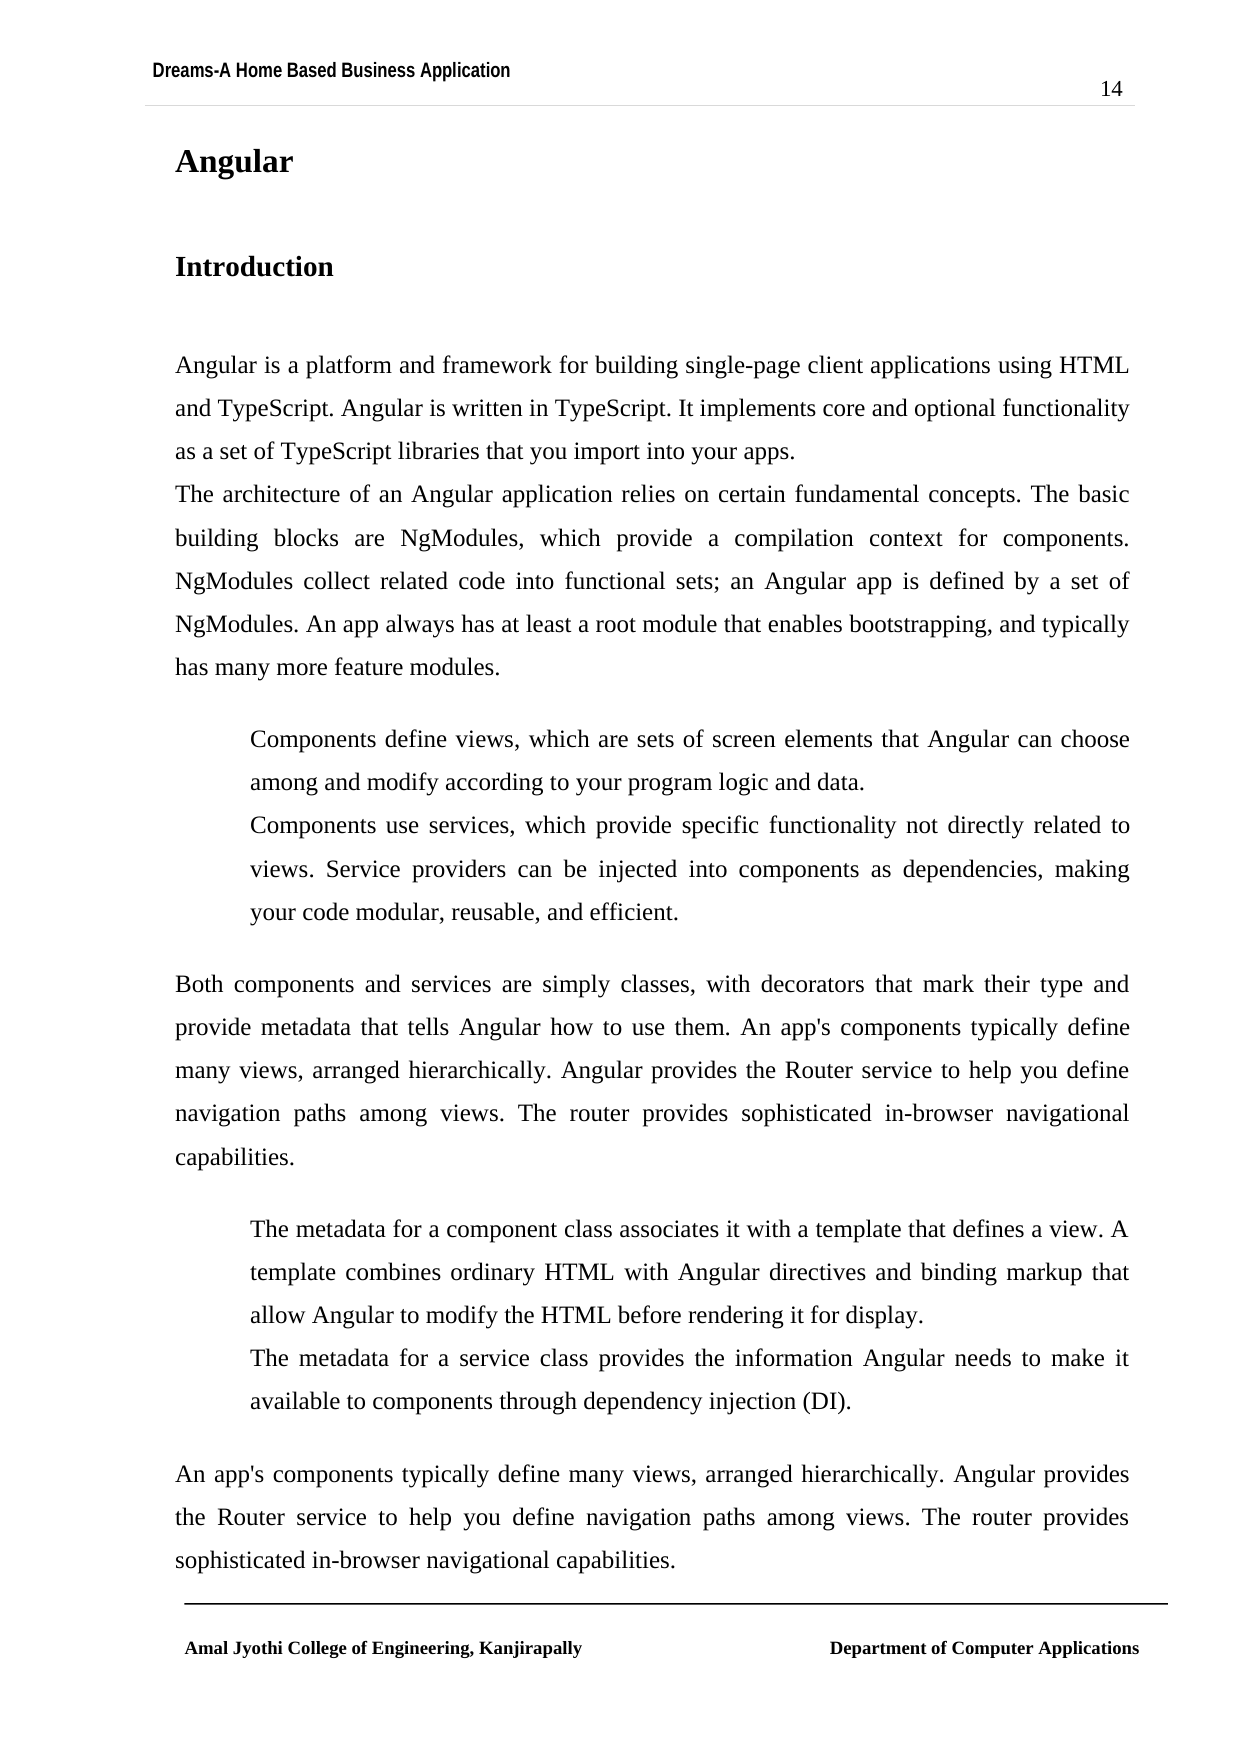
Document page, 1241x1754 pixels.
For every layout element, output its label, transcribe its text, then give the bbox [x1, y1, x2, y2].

list The metadata for a component class associates it with a template that defines a view. A template combines ordinary HTML with Angular directives and binding markup that allow Angular to modify the HTML before rendering it for display. [212, 1243, 1131, 1358]
text Angular [175, 142, 987, 180]
text Introduction [175, 249, 987, 283]
text Both components and services are simply classes, with decorators that mark their type and provide metadata that tells Angular how to use them. An app's components typically define many views, arranged hierarchically. Angular provides the Router service to help you define navigation paths among views. The router provides sophisticated in-browser navigational capabilities. [175, 998, 1131, 1199]
text An app's components typically define many views, arranged hierarchically. Angular provides the Router service to help you define navigation paths among views. The router provides sophisticated in-browser navigational capabilities. [175, 1488, 1131, 1603]
list Components define views, which are sets of screen elements that Angular can choose among and modify according to your program logic and data. [212, 724, 1131, 796]
text Angular is a platform and framework for building single-page client applications using HTML and TypeScript. Angular is written in TypeScript. It implements core and optional functionality as a set of TypeScript libraries that you import into your apps. [175, 350, 1131, 465]
text The architecture of an Angular application relies on certain fundamental concepts. The basic building blocks are NgModules, which provide a compilation context for components. NgModules collect related code into functional sets; an Angular app is defined by a set of NgModules. An app always has at least a root module that enables bootstrapping, and typically has many more feature modules. [175, 479, 1131, 681]
list The metadata for a service class provides the information Angular needs to make it available to components through dependency injection (DI). [212, 1372, 1131, 1444]
list Components use services, which provide specific functionality not directly related to views. Service providers can be injected into components as dependencies, making your code modular, reusable, and efficient. [212, 840, 1131, 955]
